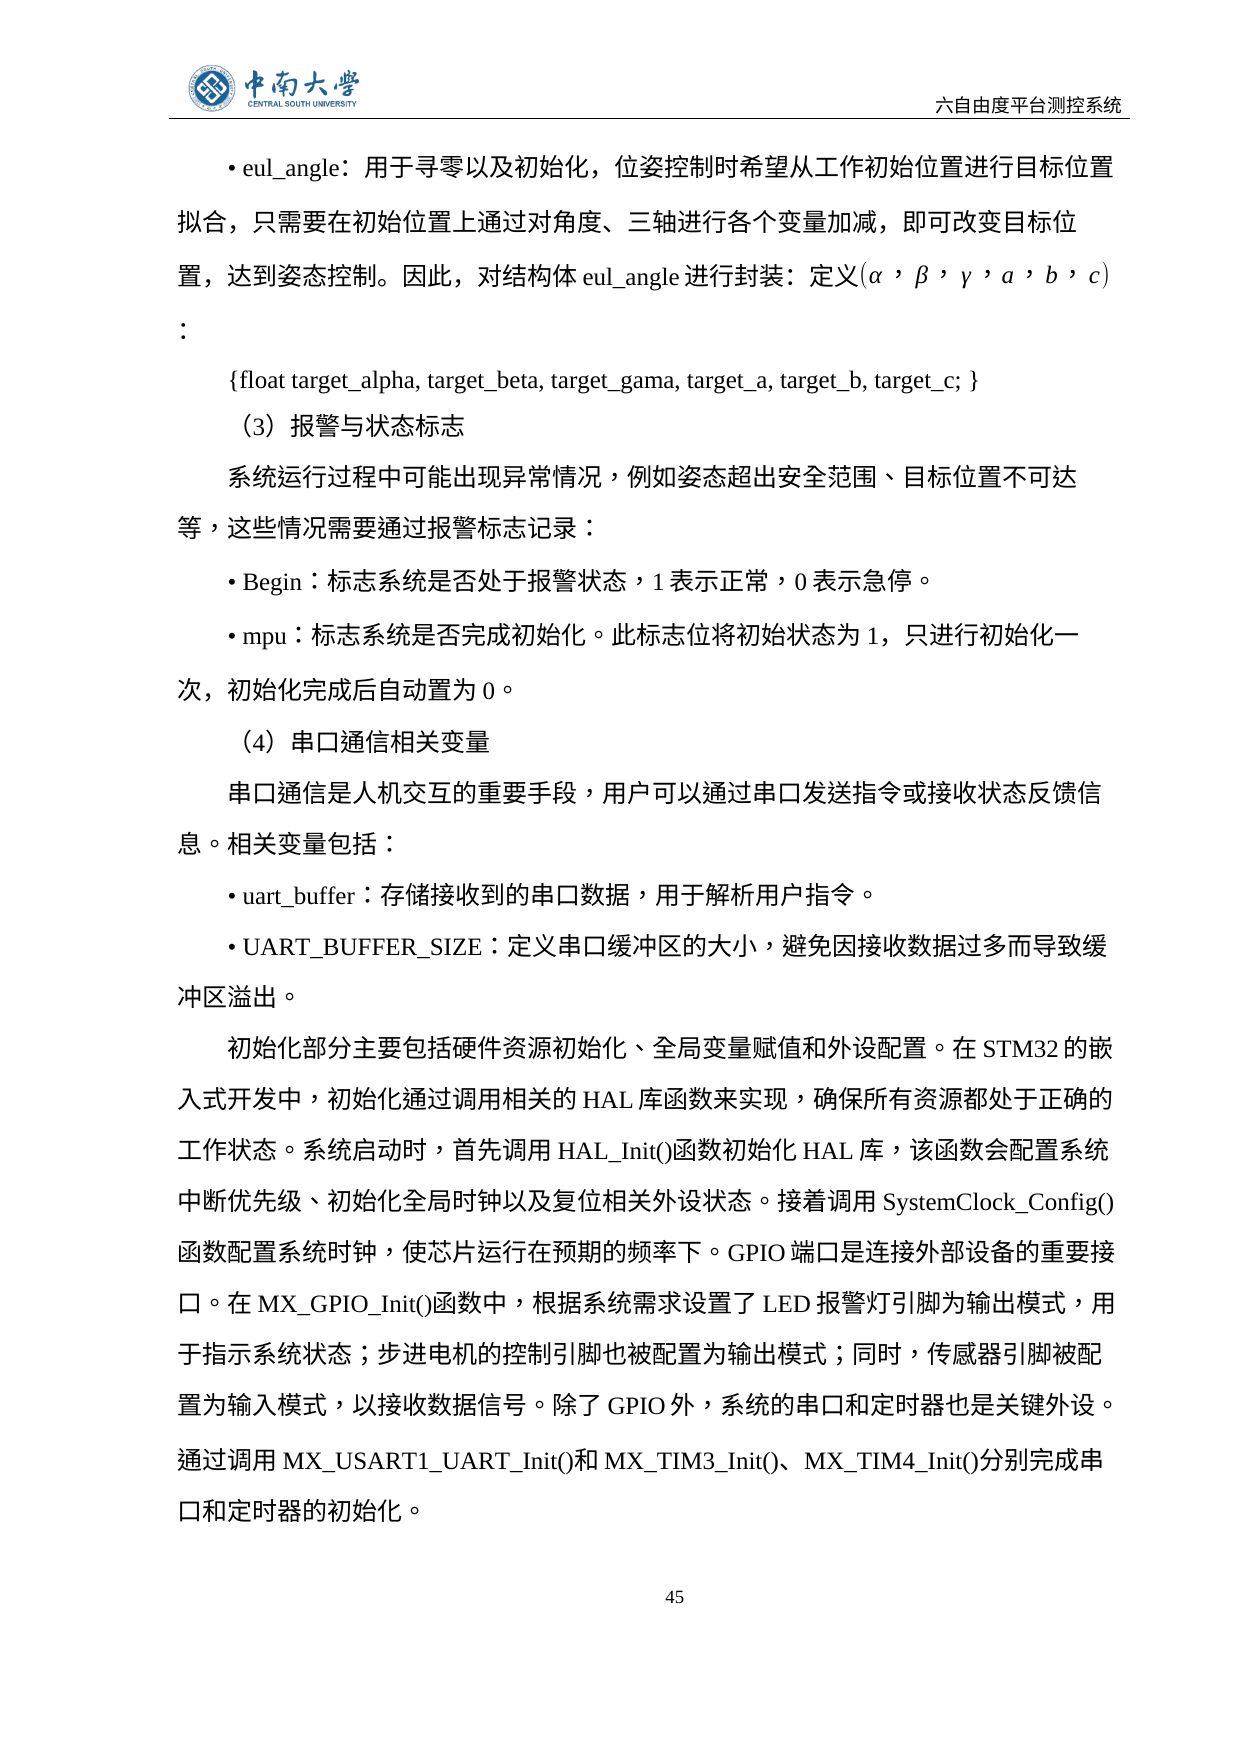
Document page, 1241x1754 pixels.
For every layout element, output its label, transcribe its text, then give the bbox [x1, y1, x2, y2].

text • mpu：标志系统是否完成初始化。此标志位将初始状态为1，只进行初始化一次，初始化完成后自动置为0。 [177, 616, 1122, 706]
text （4）串口通信相关变量 [177, 724, 1122, 758]
text 串口通信是人机交互的重要手段，用户可以通过串口发送指令或接收状态反馈信息。相关变量包括： [177, 776, 1122, 861]
text • eul_angle：用于寻零以及初始化，位姿控制时希望从工作初始位置进行目标位置拟合，只需要在初始位置上通过对角度、三轴进行各个变量加减，即可改变目标位置，达到姿态控制。因此，对结构体eul_angle进行封装：定义： [177, 148, 1122, 347]
text • uart_buffer：存储接收到的串口数据，用于解析用户指令。 [177, 878, 1122, 912]
text • Begin：标志系统是否处于报警状态，1表示正常，0表示急停。 [177, 561, 1122, 598]
picture [182, 61, 367, 115]
text {float target_alpha, target_beta, target_gama, target_a, target_b, target_c; } [177, 365, 1122, 394]
text （3）报警与状态标志 [177, 408, 1122, 442]
text • UART_BUFFER_SIZE：定义串口缓冲区的大小，避免因接收数据过多而导致缓冲区溢出。 [177, 929, 1122, 1014]
text 初始化部分主要包括硬件资源初始化、全局变量赋值和外设配置。在STM32的嵌入式开发中，初始化通过调用相关的HAL库函数来实现，确保所有资源都处于正确的工作状态。系统启动时，首先调用HAL_Init()函数初始化HAL库，该函数会配置系统中断优先级、初始化全局时钟以及复位相关外设状态。接着调用SystemClock_Config()函数配置系统时钟，使芯片运行在预期的频率下。GPIO端口是连接外部设备的重要接口。在MX_GPIO_Init()函数中，根据系统需求设置了LED报警灯引脚为输出模式，用于指示系统状态；步进电机的控制引脚也被配置为输出模式；同时，传感器引脚被配置为输入模式，以接收数据信号。除了GPIO外，系统的串口和定时器也是关键外设。通过调用MX_USART1_UART_Init()和MX_TIM3_Init()、MX_TIM4_Init()分别完成串口和定时器的初始化。 [177, 1031, 1122, 1527]
text 系统运行过程中可能出现异常情况，例如姿态超出安全范围、目标位置不可达等，这些情况需要通过报警标志记录： [177, 459, 1122, 544]
